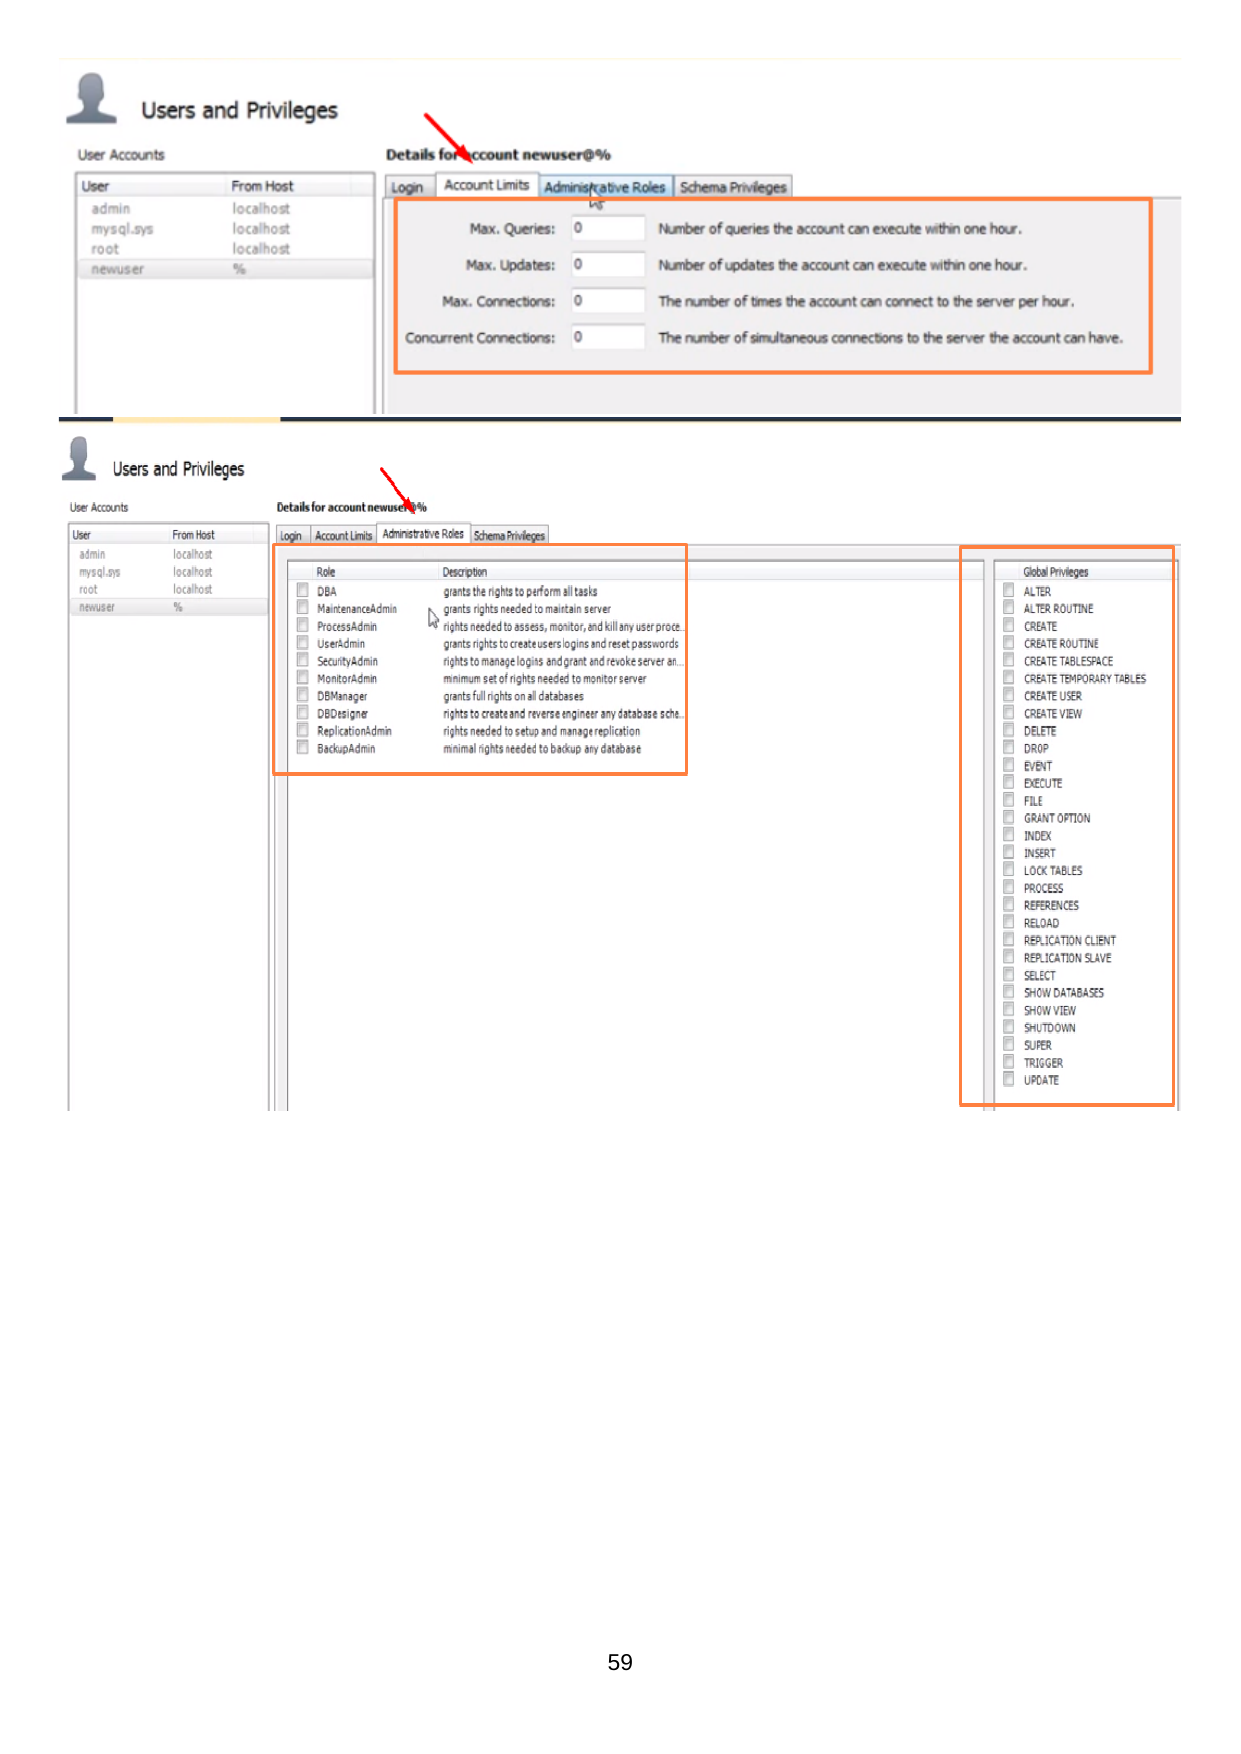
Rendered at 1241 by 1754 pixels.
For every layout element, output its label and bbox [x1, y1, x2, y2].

picture [58, 417, 1181, 1111]
picture [58, 58, 1182, 414]
